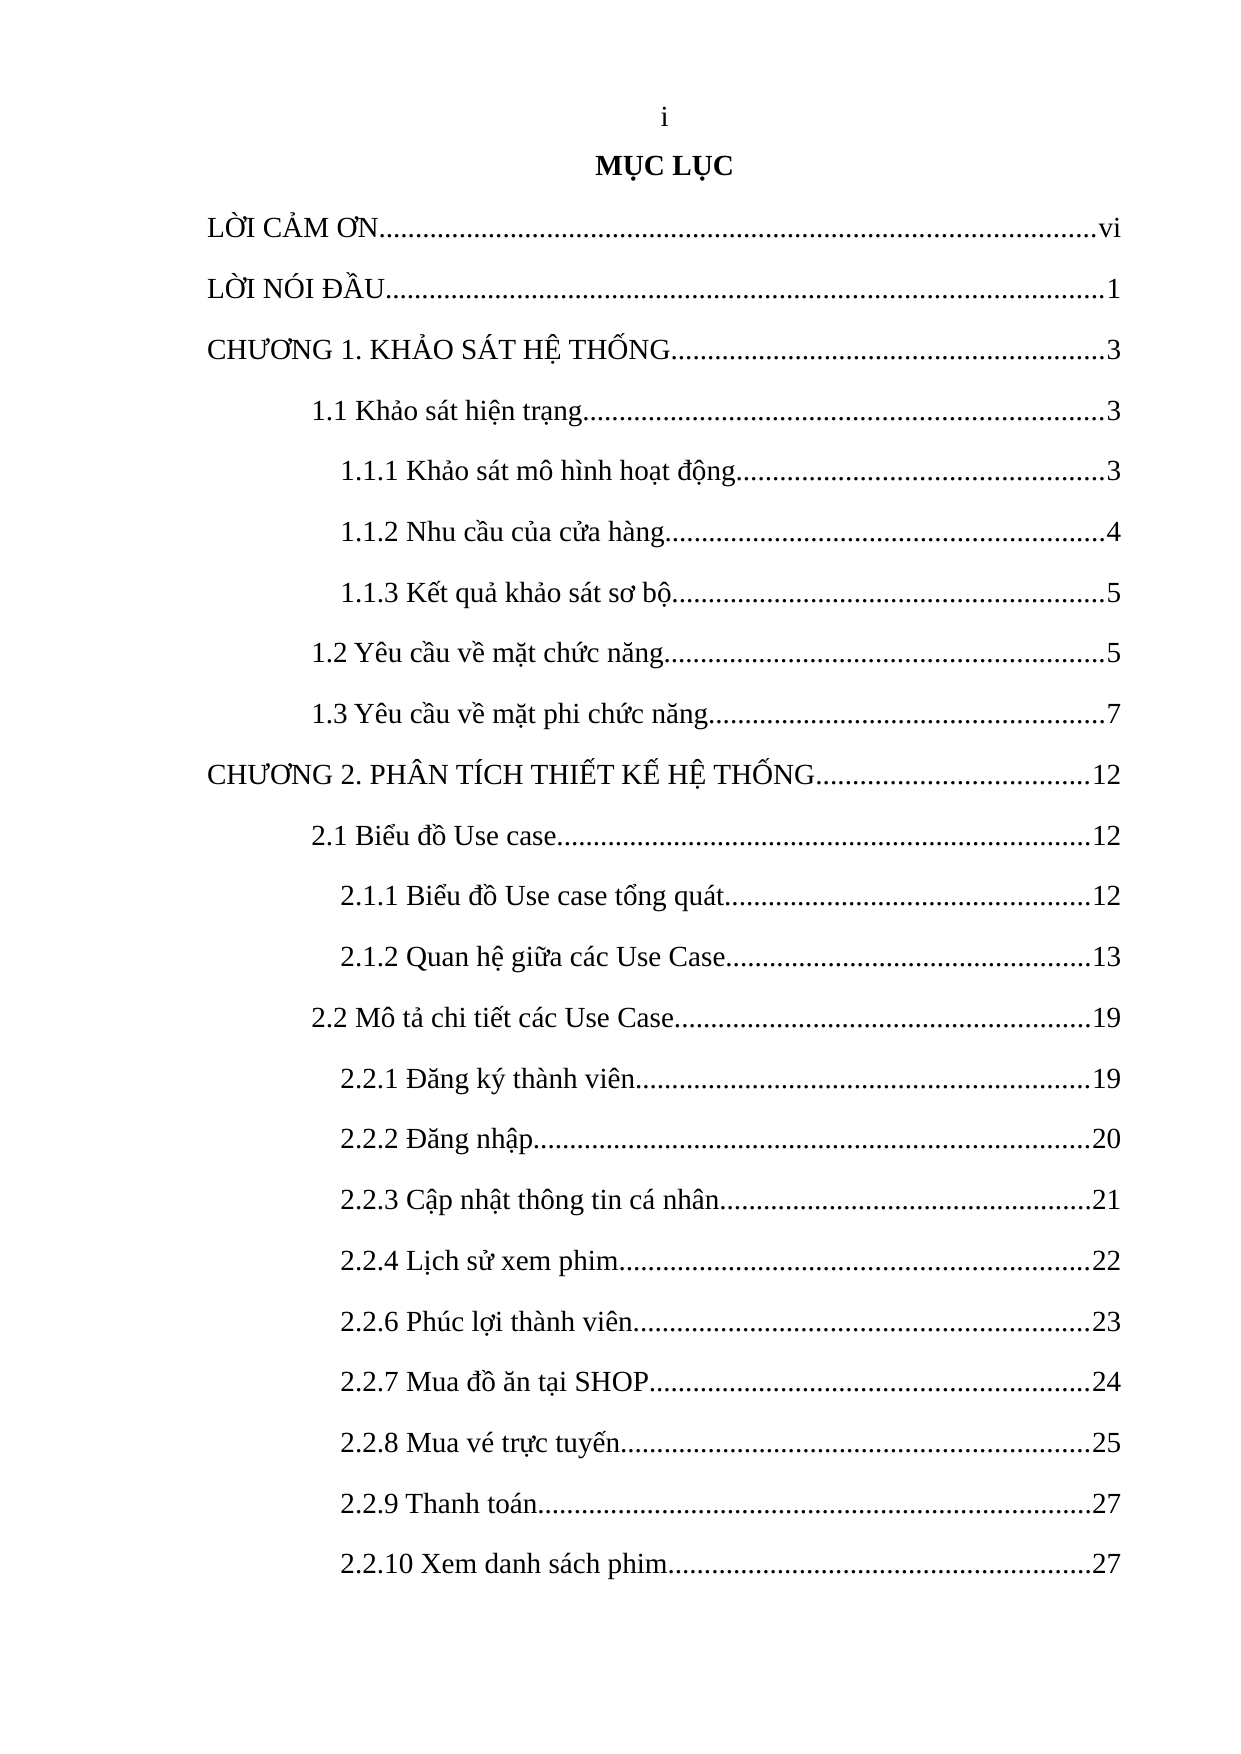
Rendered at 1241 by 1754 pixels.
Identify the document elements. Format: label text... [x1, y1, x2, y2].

text MỤC LỤC [207, 148, 1122, 181]
